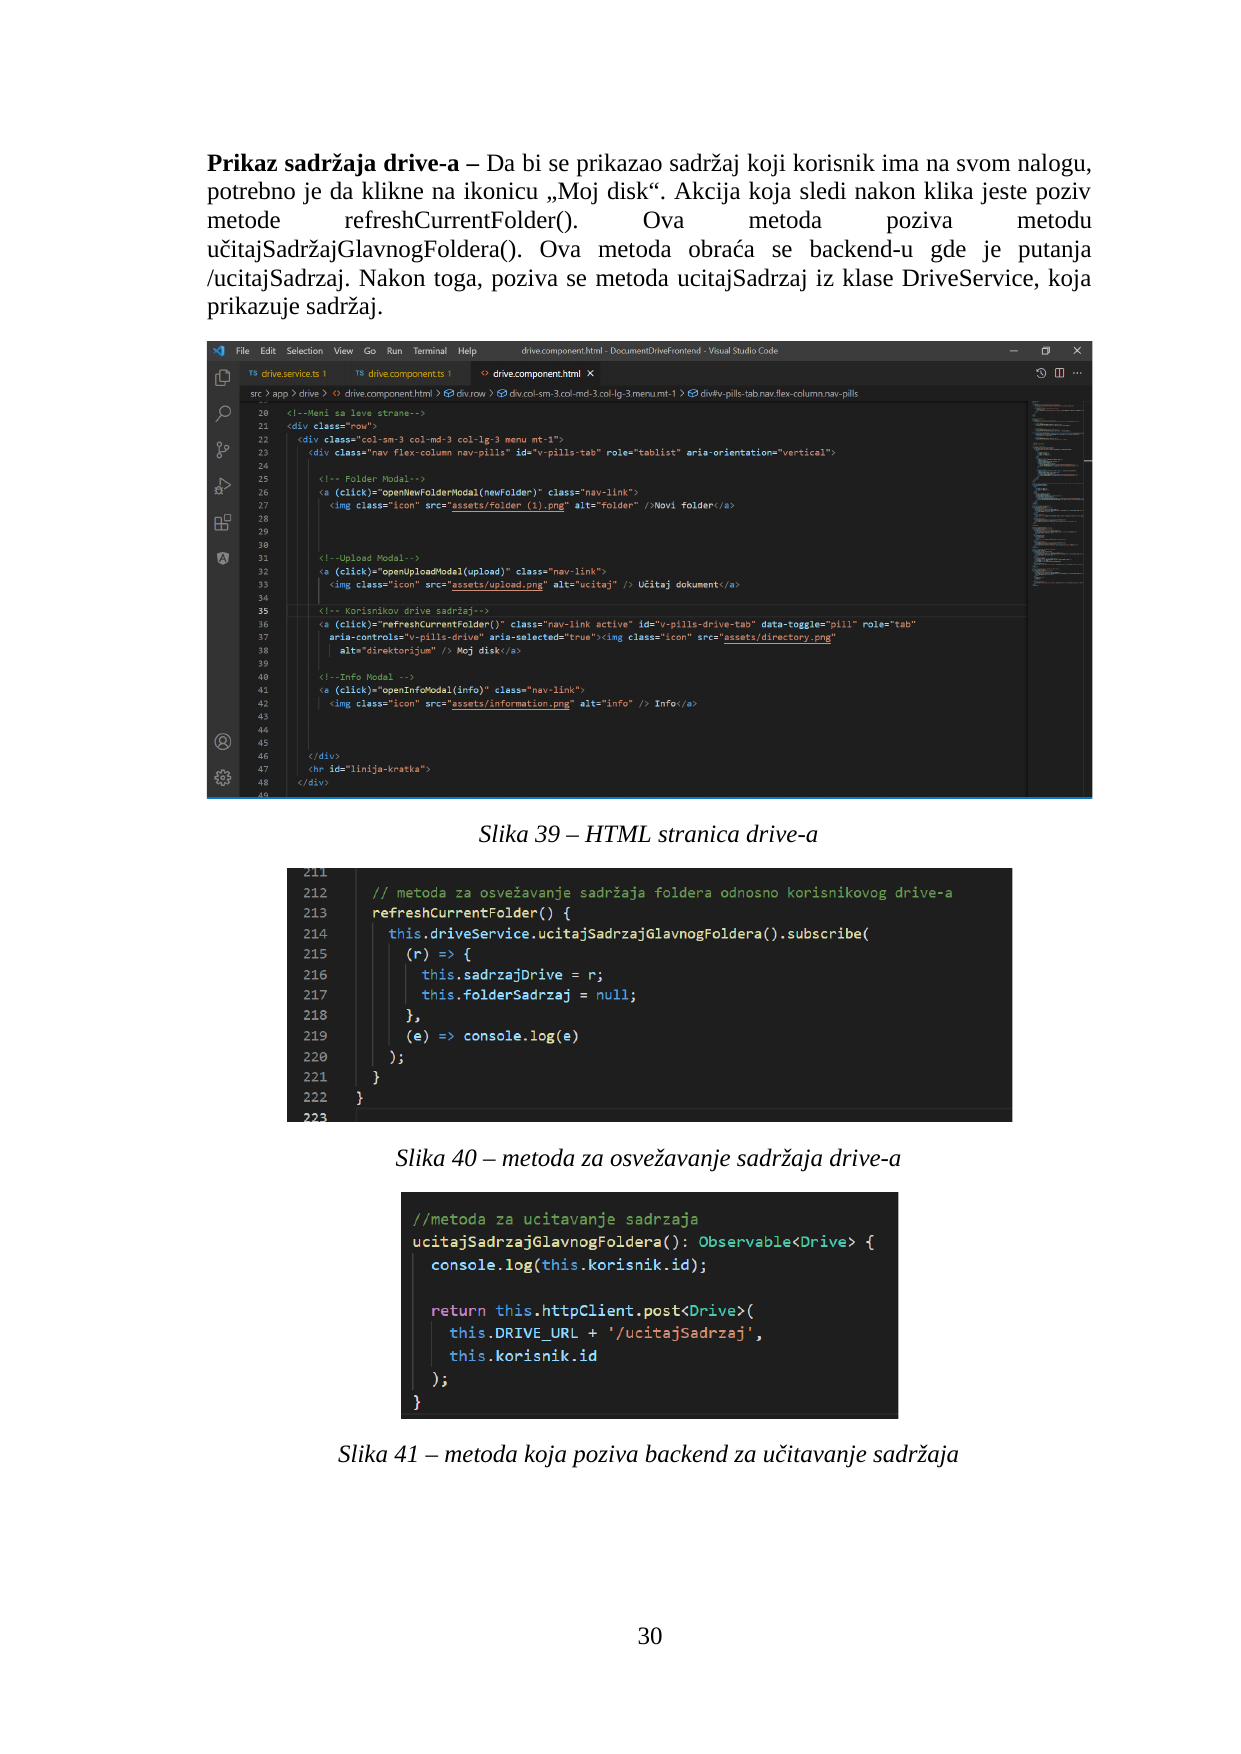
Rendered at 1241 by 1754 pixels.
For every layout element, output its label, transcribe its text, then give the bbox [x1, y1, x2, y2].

picture [401, 1192, 899, 1419]
picture [206, 341, 1093, 799]
text Slika 40 – metoda za osvežavanje sadržaja drive-a [207, 1143, 1092, 1171]
text Slika 39 – HTML stranica drive-a [207, 819, 1092, 848]
picture [287, 868, 1013, 1122]
text Prikaz sadržaja drive-a – Da bi se prikazao sadržaj koji korisnik ima na svom nalogu, potrebno je da klikne na ikonicu „Moj disk“. Akcija koja sledi nakon klika jeste poziv metode refreshCurrentFolder(). Ova metoda poziva metodu učitajSadržajGlavnogFoldera(). Ova metoda obraća se backend-u gde je putanja /ucitajSadrzaj. Nakon toga, poziva se metoda ucitajSadrzaj iz klase DriveService, koja prikazuje sadržaj. [207, 148, 1092, 320]
text Slika 41 – metoda koja poziva backend za učitavanje sadržaja [207, 1439, 1092, 1468]
